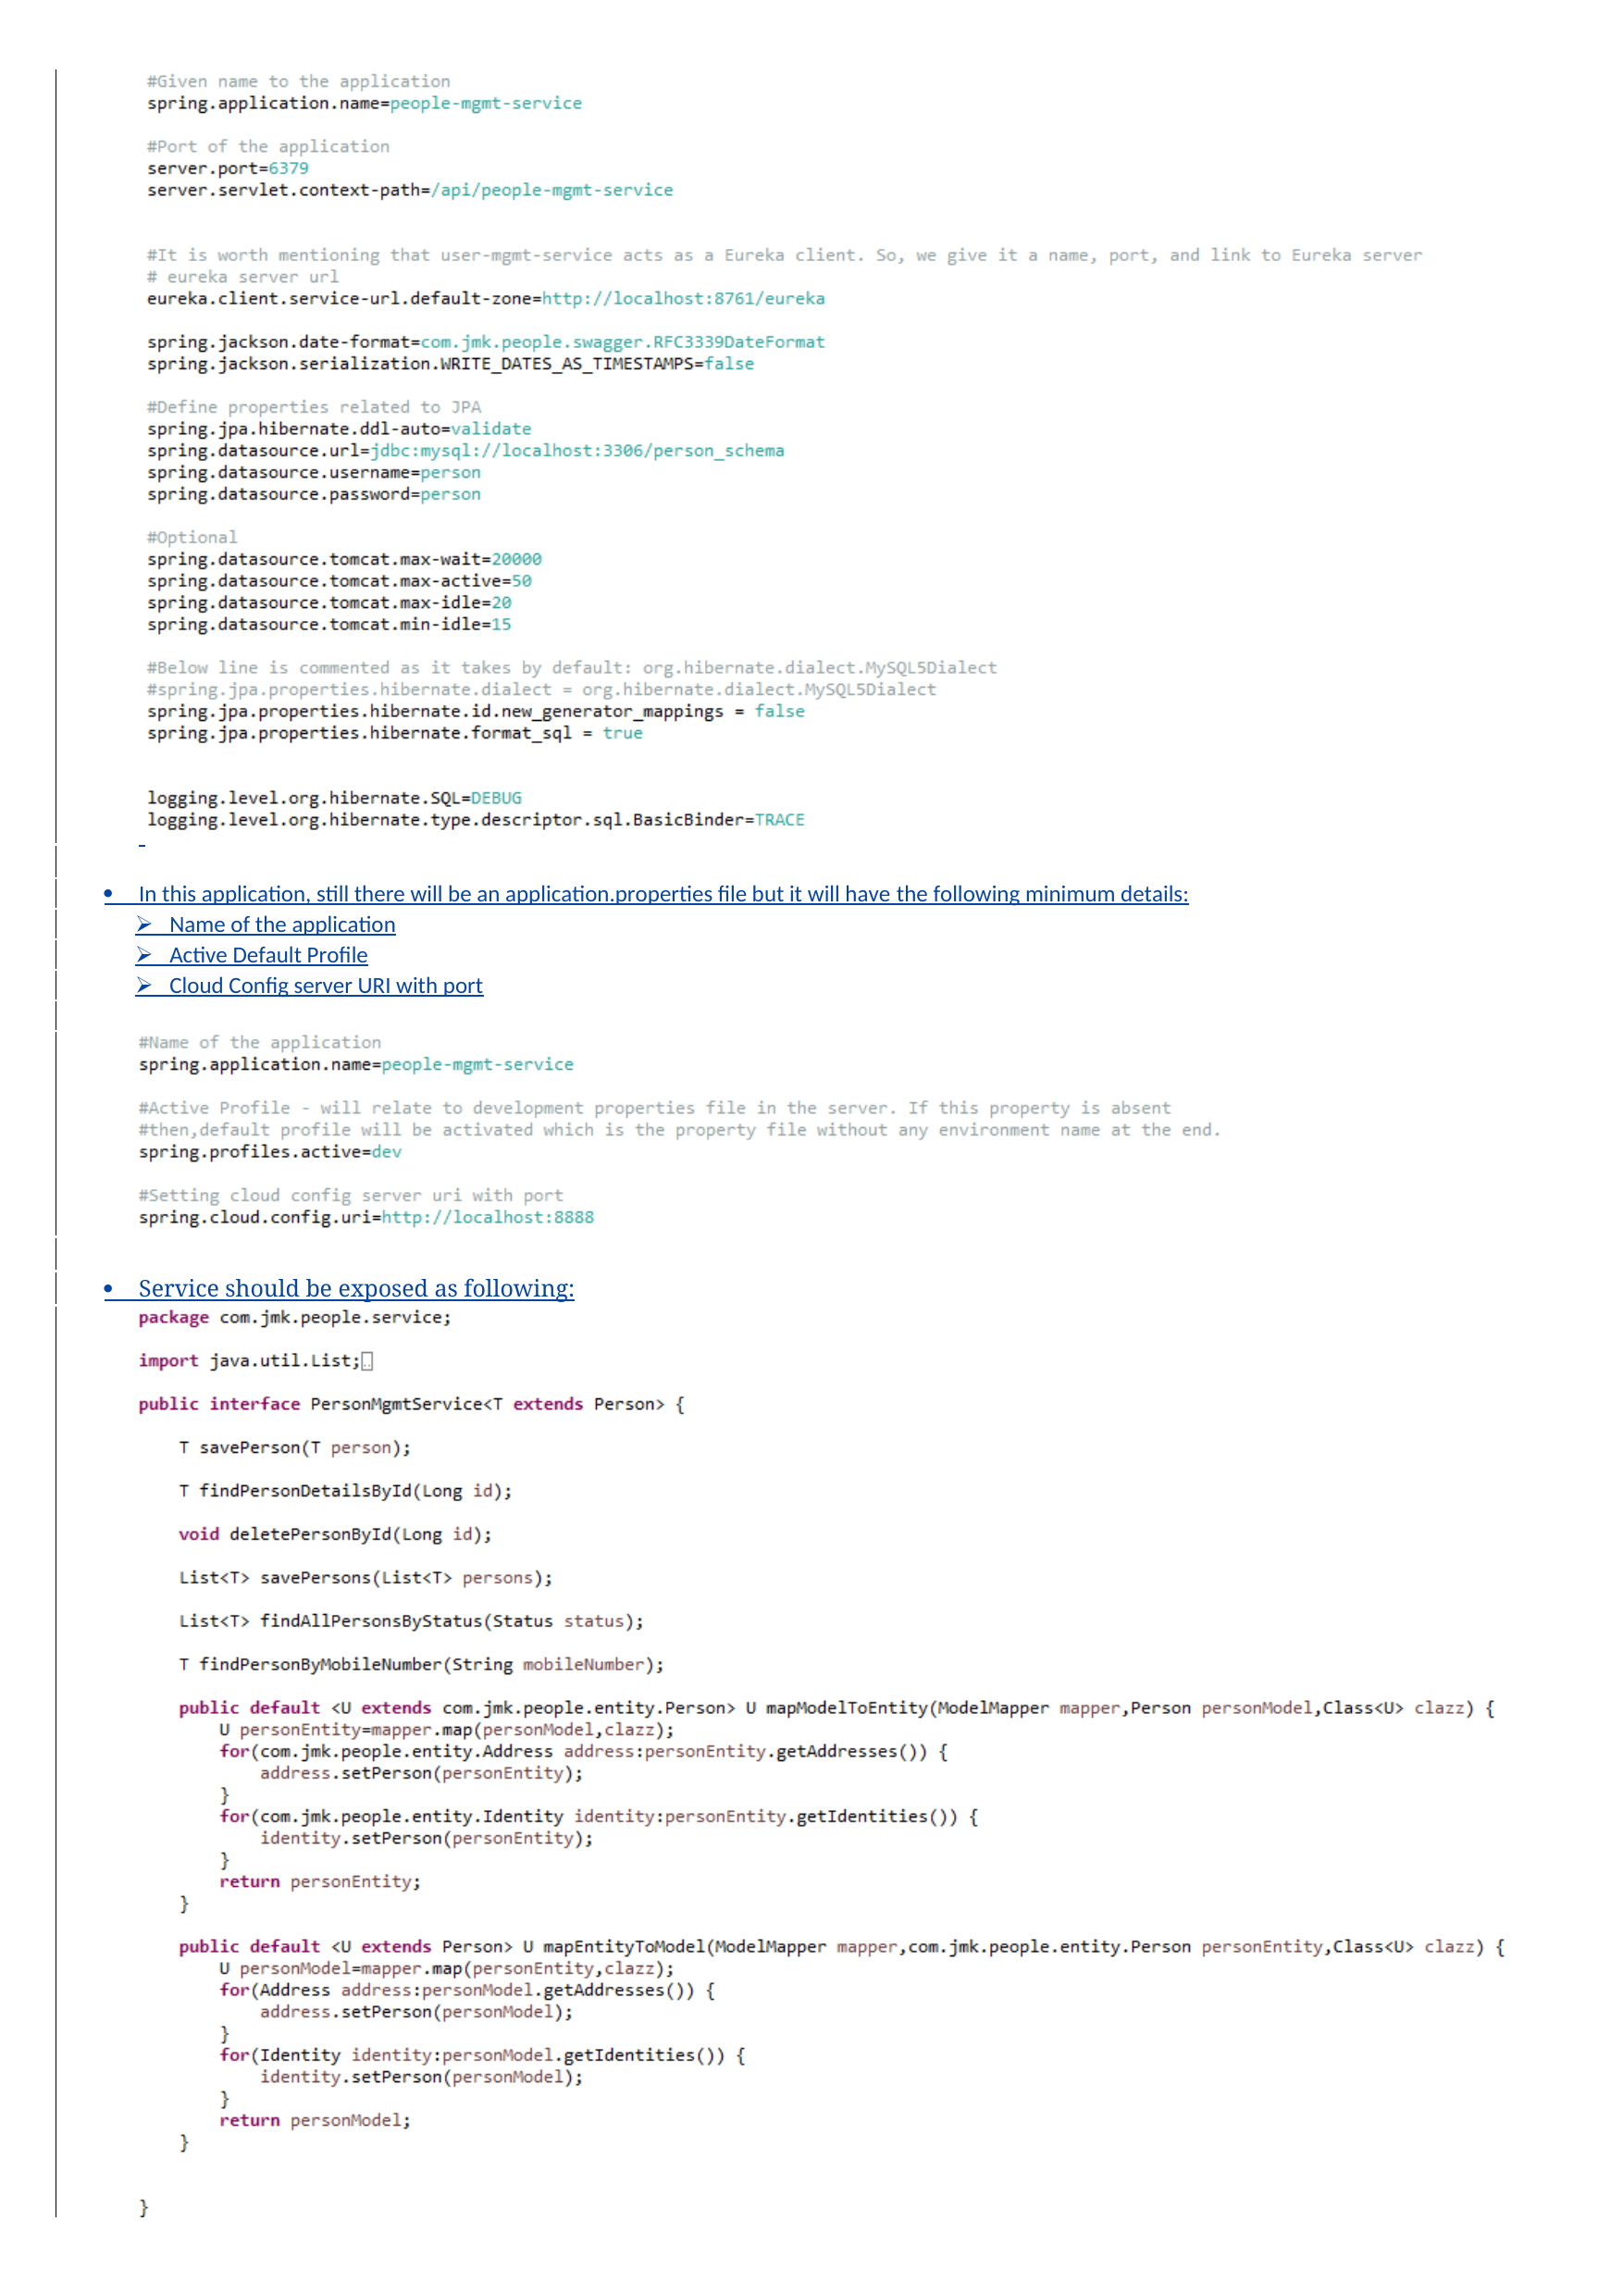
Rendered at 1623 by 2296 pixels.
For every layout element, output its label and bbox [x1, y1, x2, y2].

picture [139, 1306, 1569, 2217]
picture [139, 1032, 1308, 1236]
picture [144, 69, 1433, 843]
